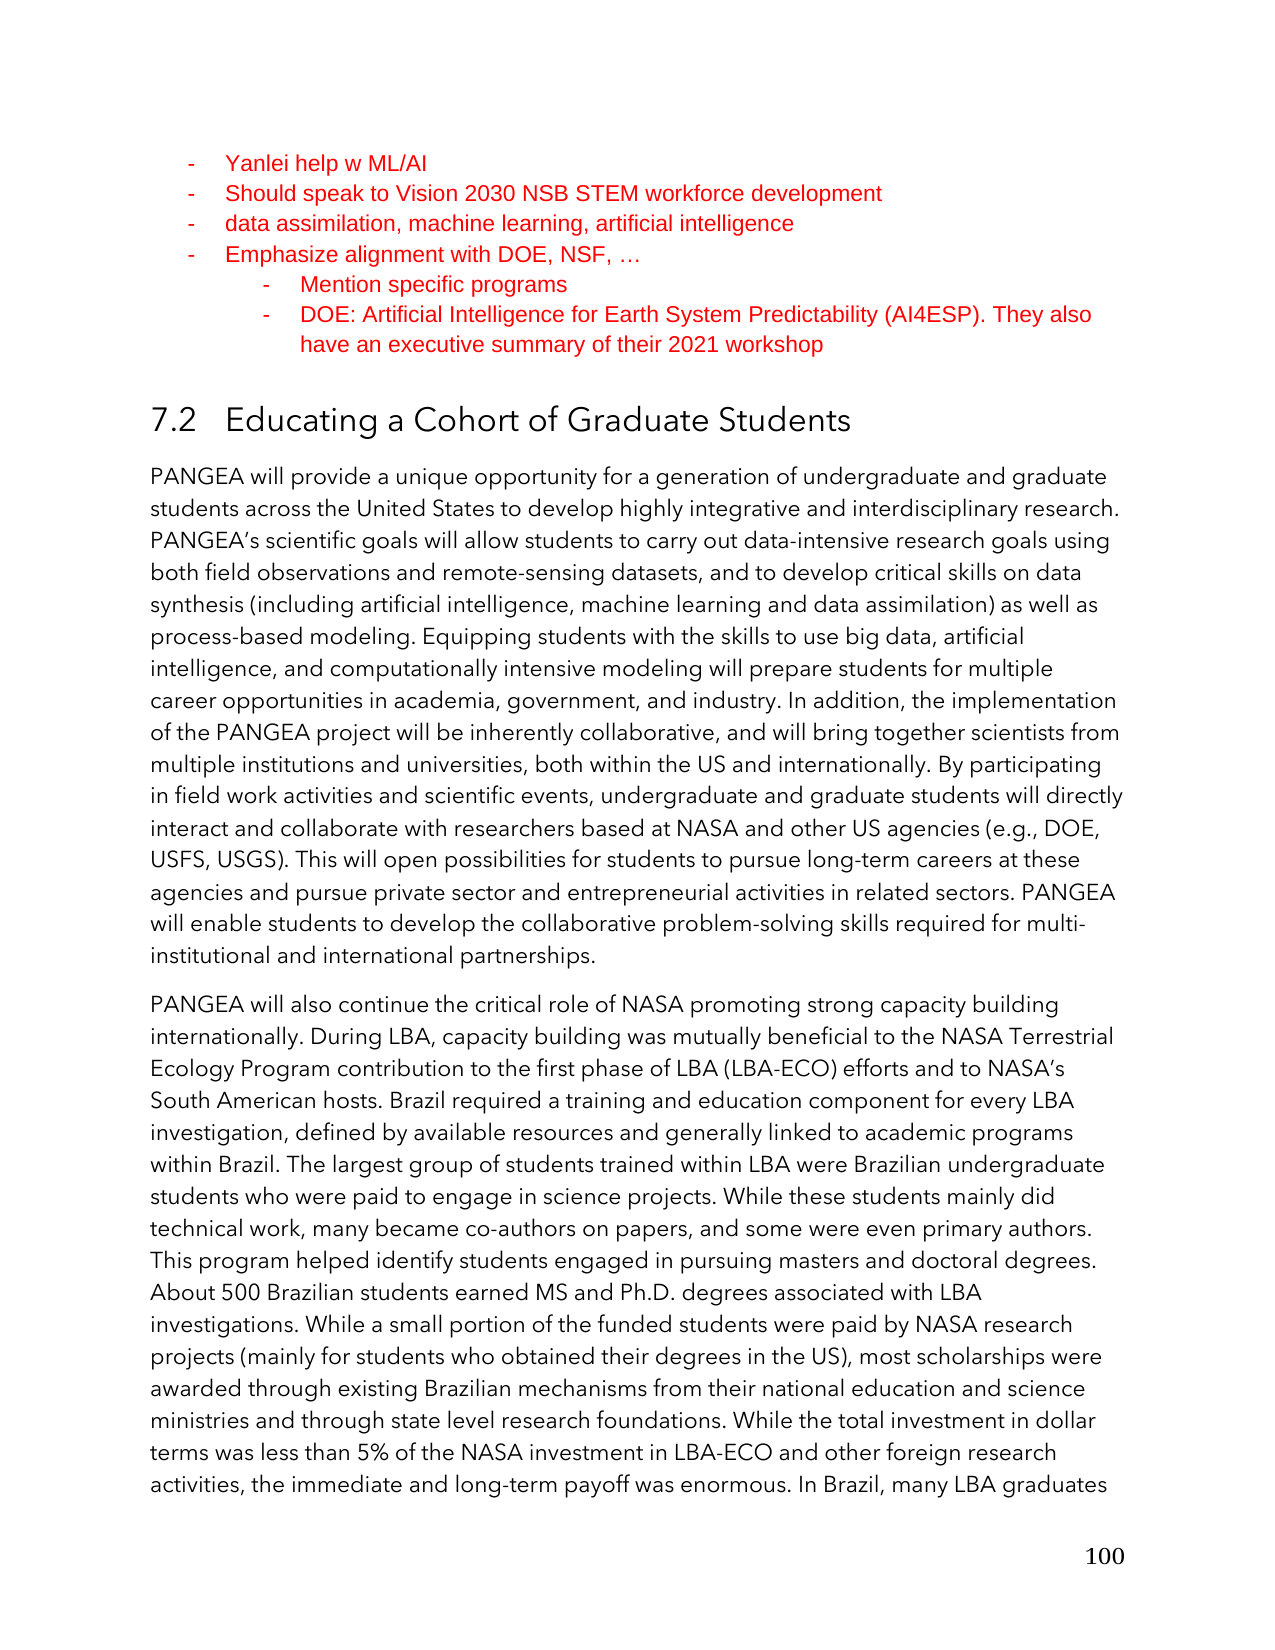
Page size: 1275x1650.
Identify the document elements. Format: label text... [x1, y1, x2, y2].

list Should speak to Vision 2030 NSB STEM workforce development [187, 180, 1125, 207]
list Mention specific programs [262, 271, 1125, 297]
subtitle Educating a Cohort of Graduate Students [150, 399, 1125, 439]
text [150, 990, 1125, 1498]
list Yanlei help w ML/AI [187, 150, 1125, 176]
list data assimilation, machine learning, artificial intelligence [187, 210, 1125, 237]
list DOE: Artificial Intelligence for Earth System Predictability (AI4ESP). They also have an executive summary of their 2021 workshop [262, 301, 1125, 358]
text PANGEA will provide a unique opportunity for a generation of undergraduate and graduate students across the United States to develop highly integrative and interdisciplinary research. PANGEA’s scientific goals will allow students to carry out data-intensive research goals using both field observations and remote-sensing datasets, and to develop critical skills on data synthesis (including artificial intelligence, machine learning and data assimilation) as well as process-based modeling. Equipping students with the skills to use big data, artificial intelligence, and computationally intensive modeling will prepare students for multiple career opportunities in academia, government, and industry. In addition, the implementation of the PANGEA project will be inherently collaborative, and will bring together scientists from multiple institutions and universities, both within the US and internationally. By participating in field work activities and scientific events, undergraduate and graduate students will directly interact and collaborate with researchers based at NASA and other US agencies (e.g., DOE, USFS, USGS). This will open possibilities for students to pursue long-term careers at these agencies and pursue private sector and entrepreneurial activities in related sectors. PANGEA will enable students to develop the collaborative problem-solving skills required for multi-institutional and international partnerships. [150, 462, 1125, 969]
list Emphasize alignment with DOE, NSF, … [187, 241, 1125, 267]
